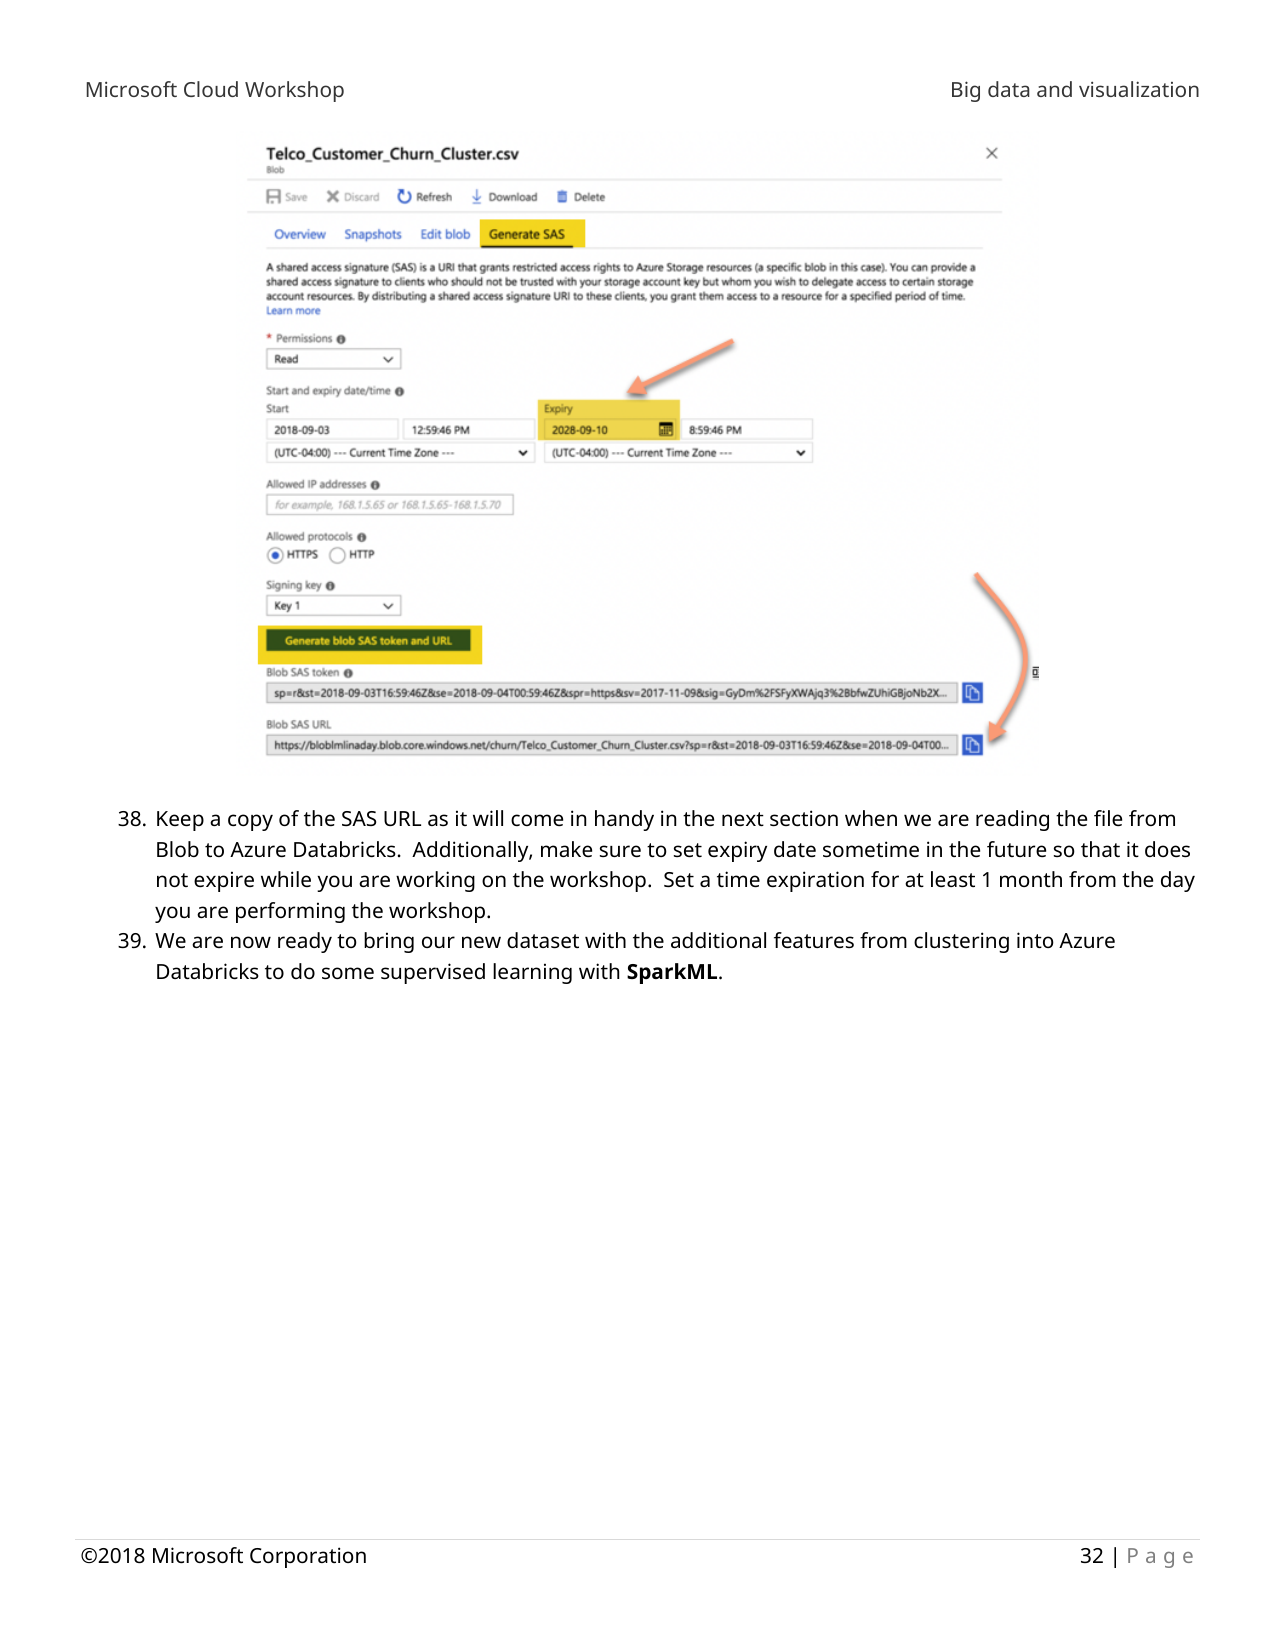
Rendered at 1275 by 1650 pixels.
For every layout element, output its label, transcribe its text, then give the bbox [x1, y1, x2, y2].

list Keep a copy of the SAS URL as it will come in handy in the next section when we are reading the file from Blob to Azure Databricks. Additionally, make sure to set expiry date sometime in the future so that it does not expire while you are working on the workshop. Set a time expiration for at least 1 month from the day you are performing the workshop. [118, 804, 1200, 924]
picture [236, 131, 1039, 776]
list We are now ready to bring our new dataset with the additional features from clustering into Azure Databricks to do some supervised learning with SparkML. [118, 927, 1200, 986]
